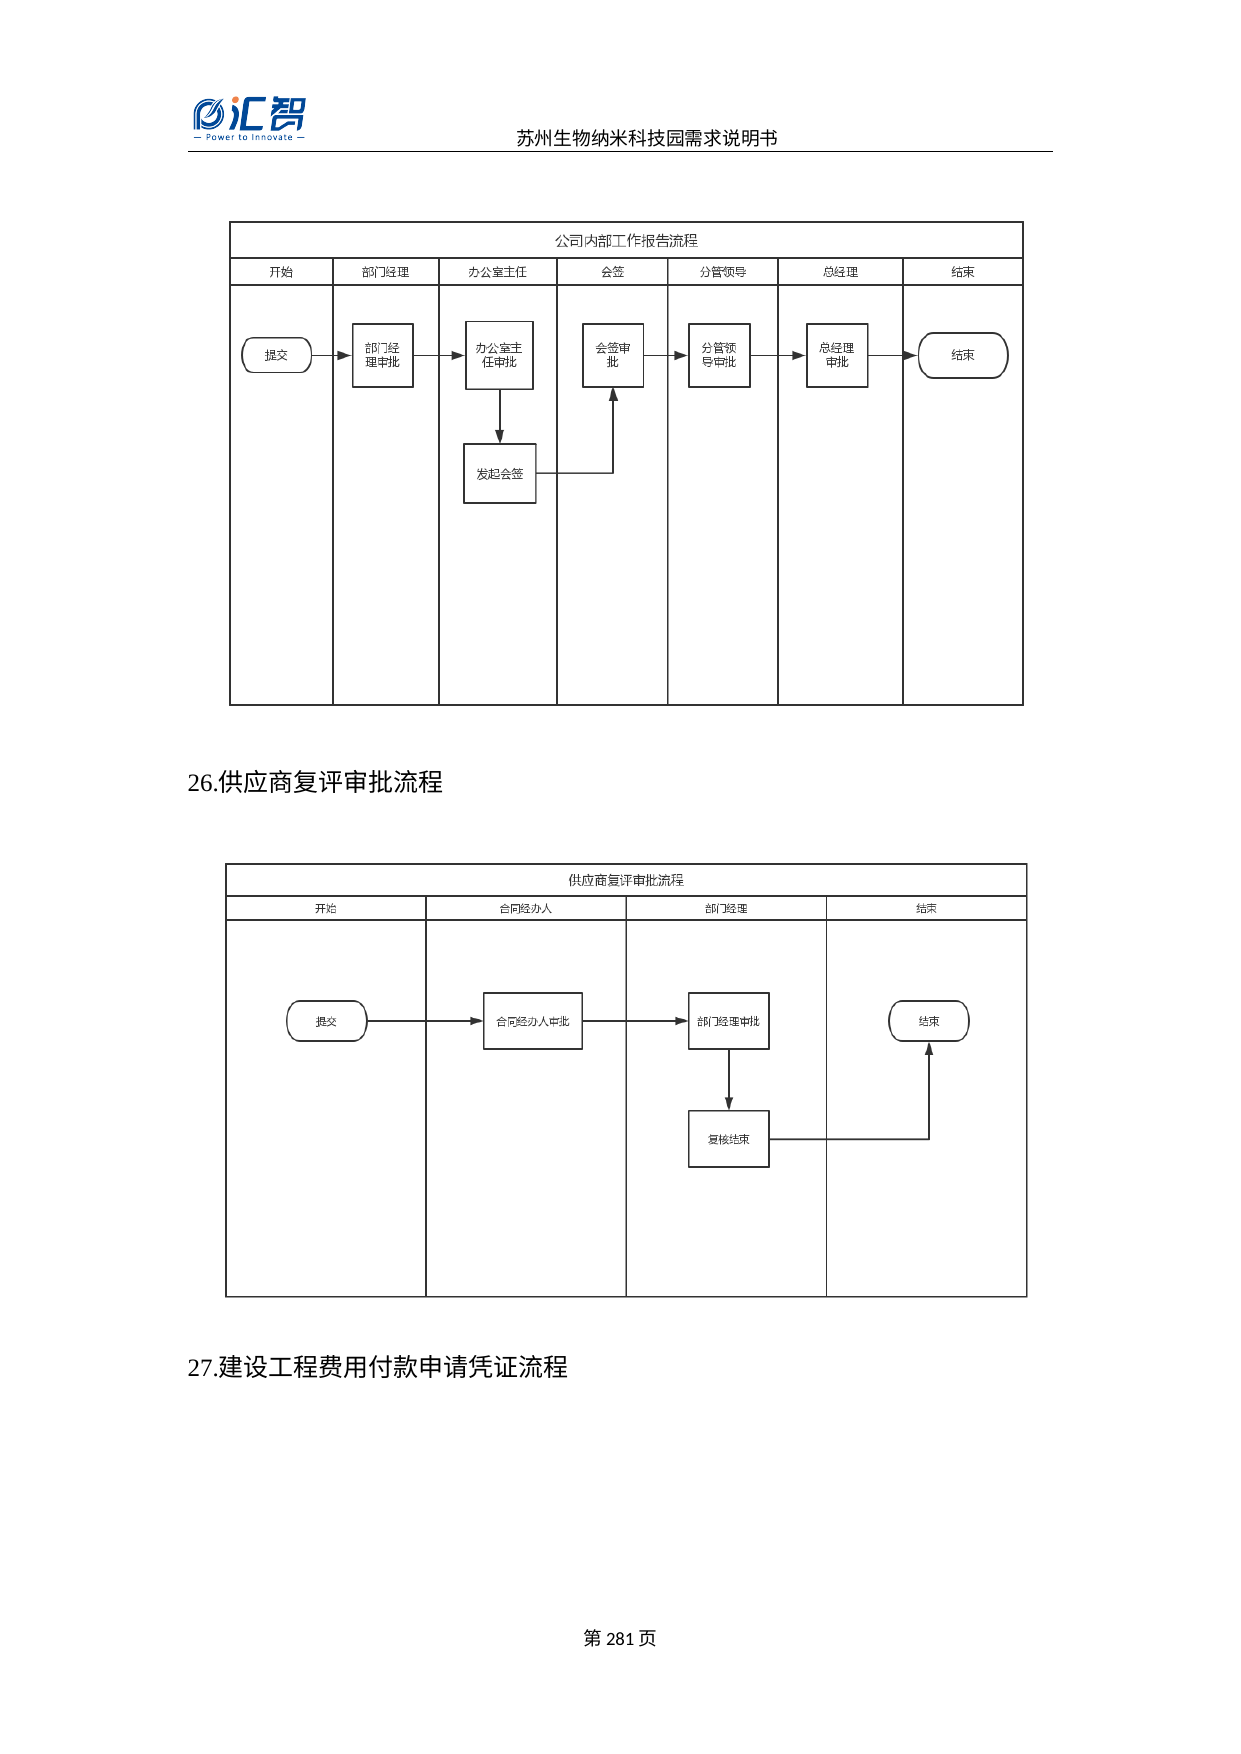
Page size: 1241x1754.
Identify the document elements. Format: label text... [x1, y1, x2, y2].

picture [187, 88, 313, 146]
list 供应商复评审批流程 [187, 748, 1053, 813]
picture [187, 179, 1051, 733]
list 建设工程费用付款申请凭证流程 [187, 1333, 1053, 1398]
picture [187, 825, 1052, 1322]
